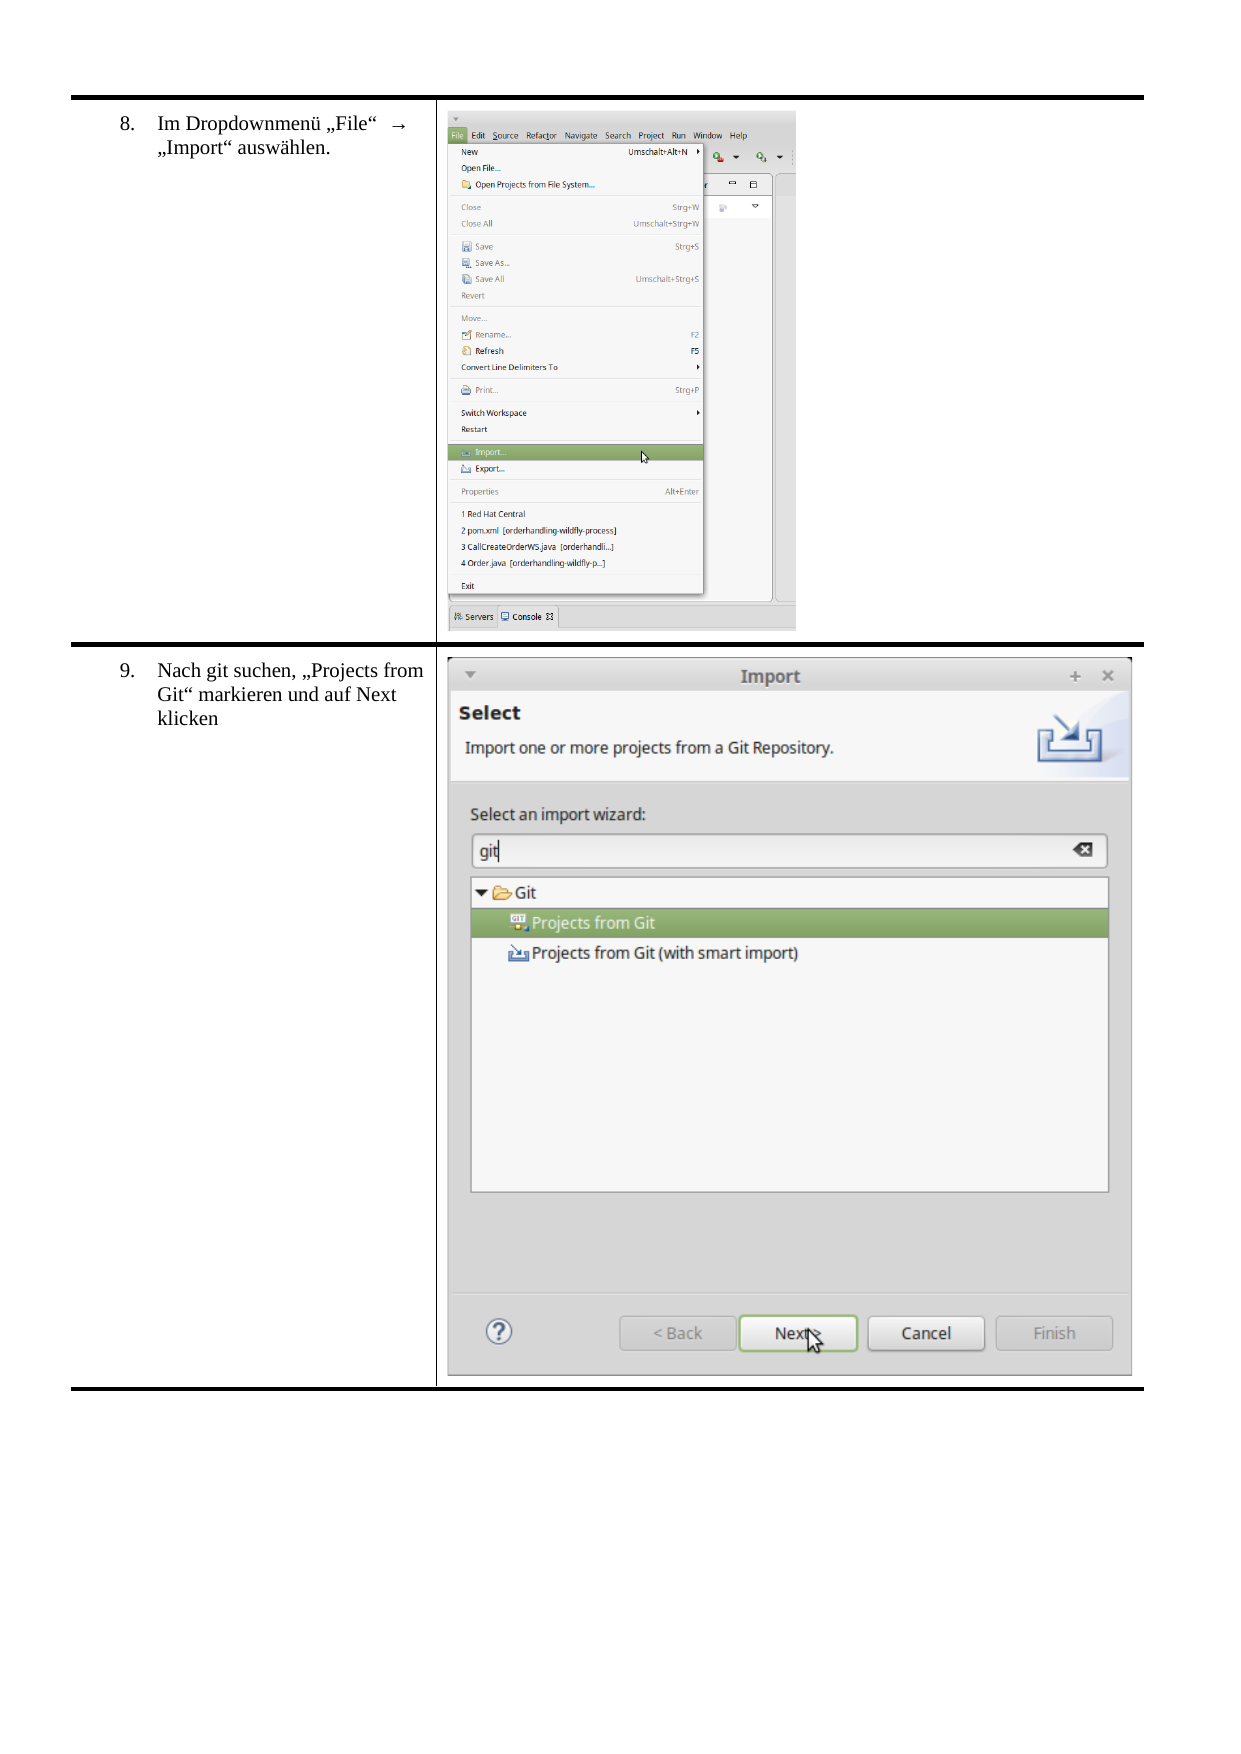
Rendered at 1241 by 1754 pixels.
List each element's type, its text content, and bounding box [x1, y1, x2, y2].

table_cell Im Dropdownmenü „File“ → „Import“ auswählen. [71, 100, 436, 642]
table_cell Nach git suchen, „Projects from Git“ markieren und auf Next klicken [71, 647, 436, 1386]
picture [447, 110, 796, 631]
picture [447, 657, 1133, 1376]
table_cell [437, 647, 1143, 1386]
table_cell [437, 100, 1143, 642]
